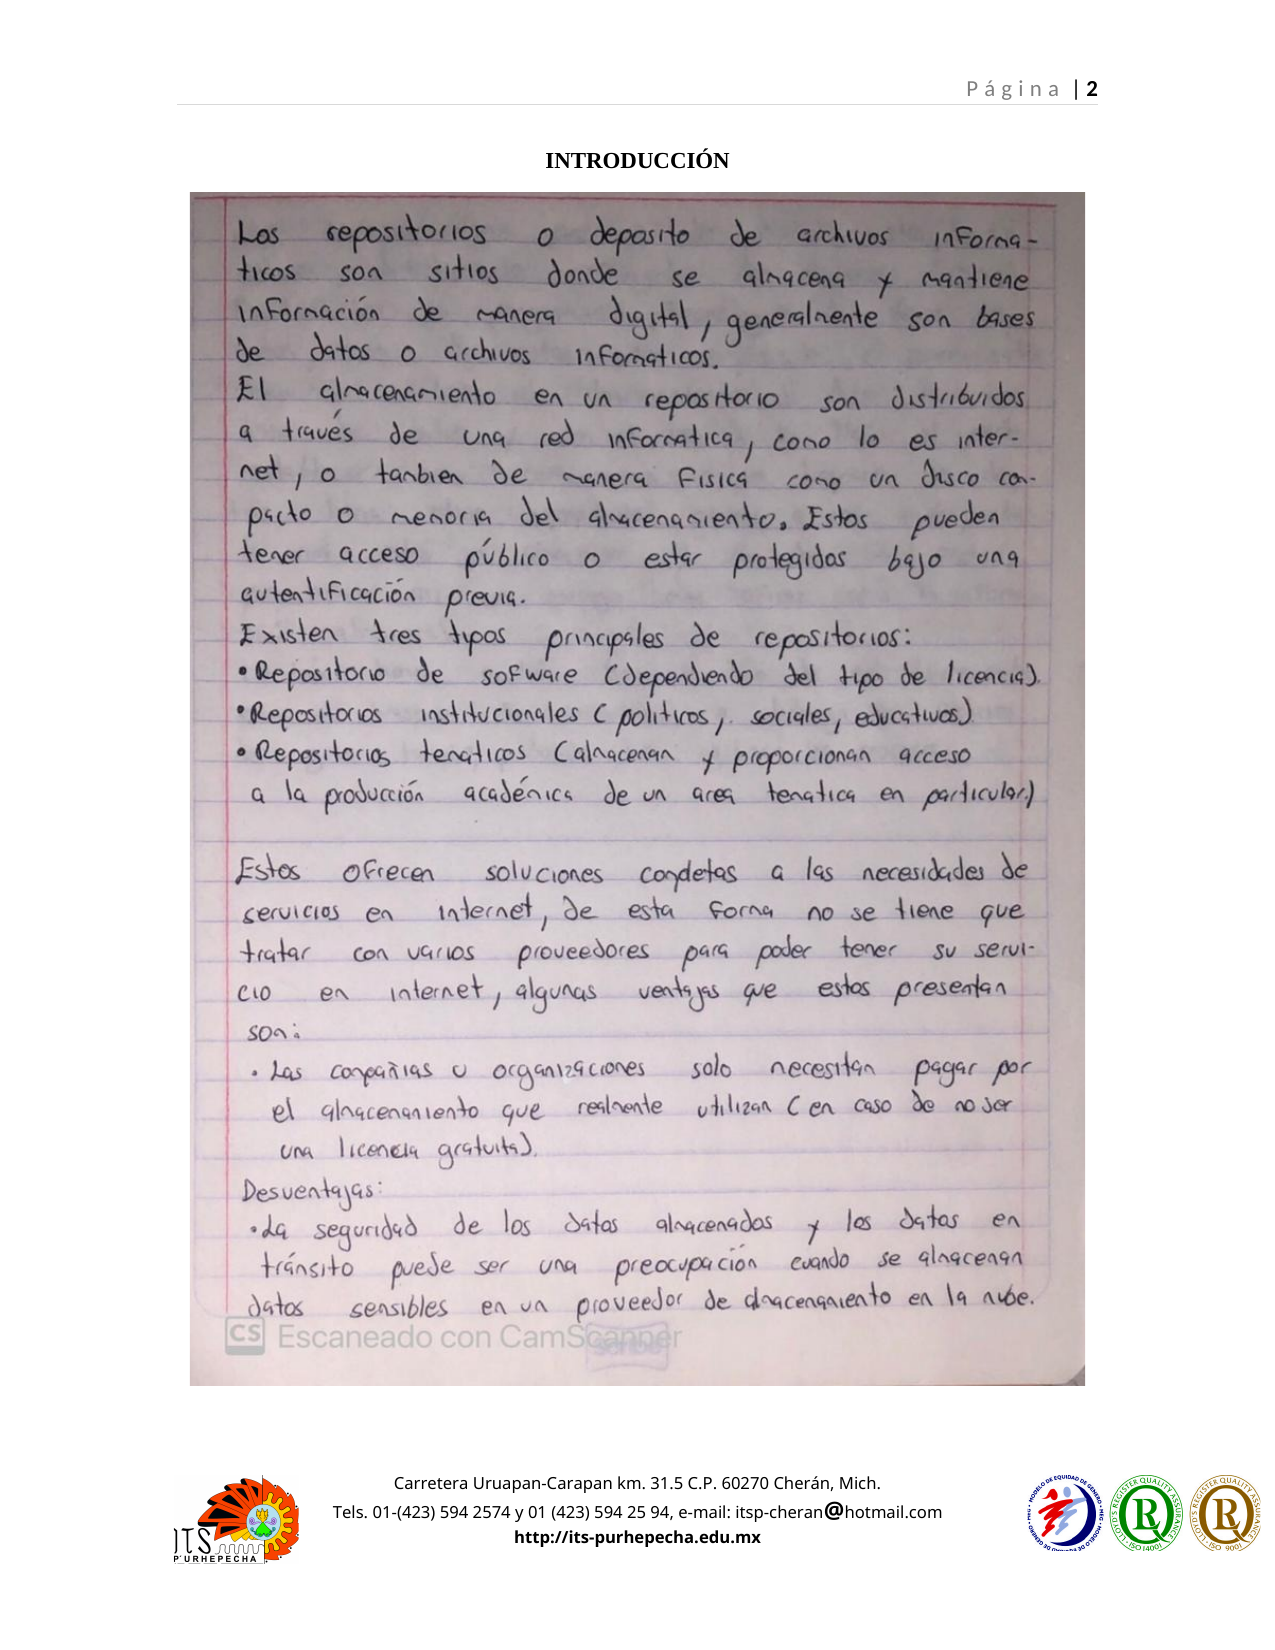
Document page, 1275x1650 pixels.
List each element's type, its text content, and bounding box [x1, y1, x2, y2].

picture [1026, 1475, 1261, 1550]
text INTRODUCCIÓN [177, 148, 1098, 174]
picture [173, 1475, 299, 1564]
picture [189, 192, 1086, 1386]
